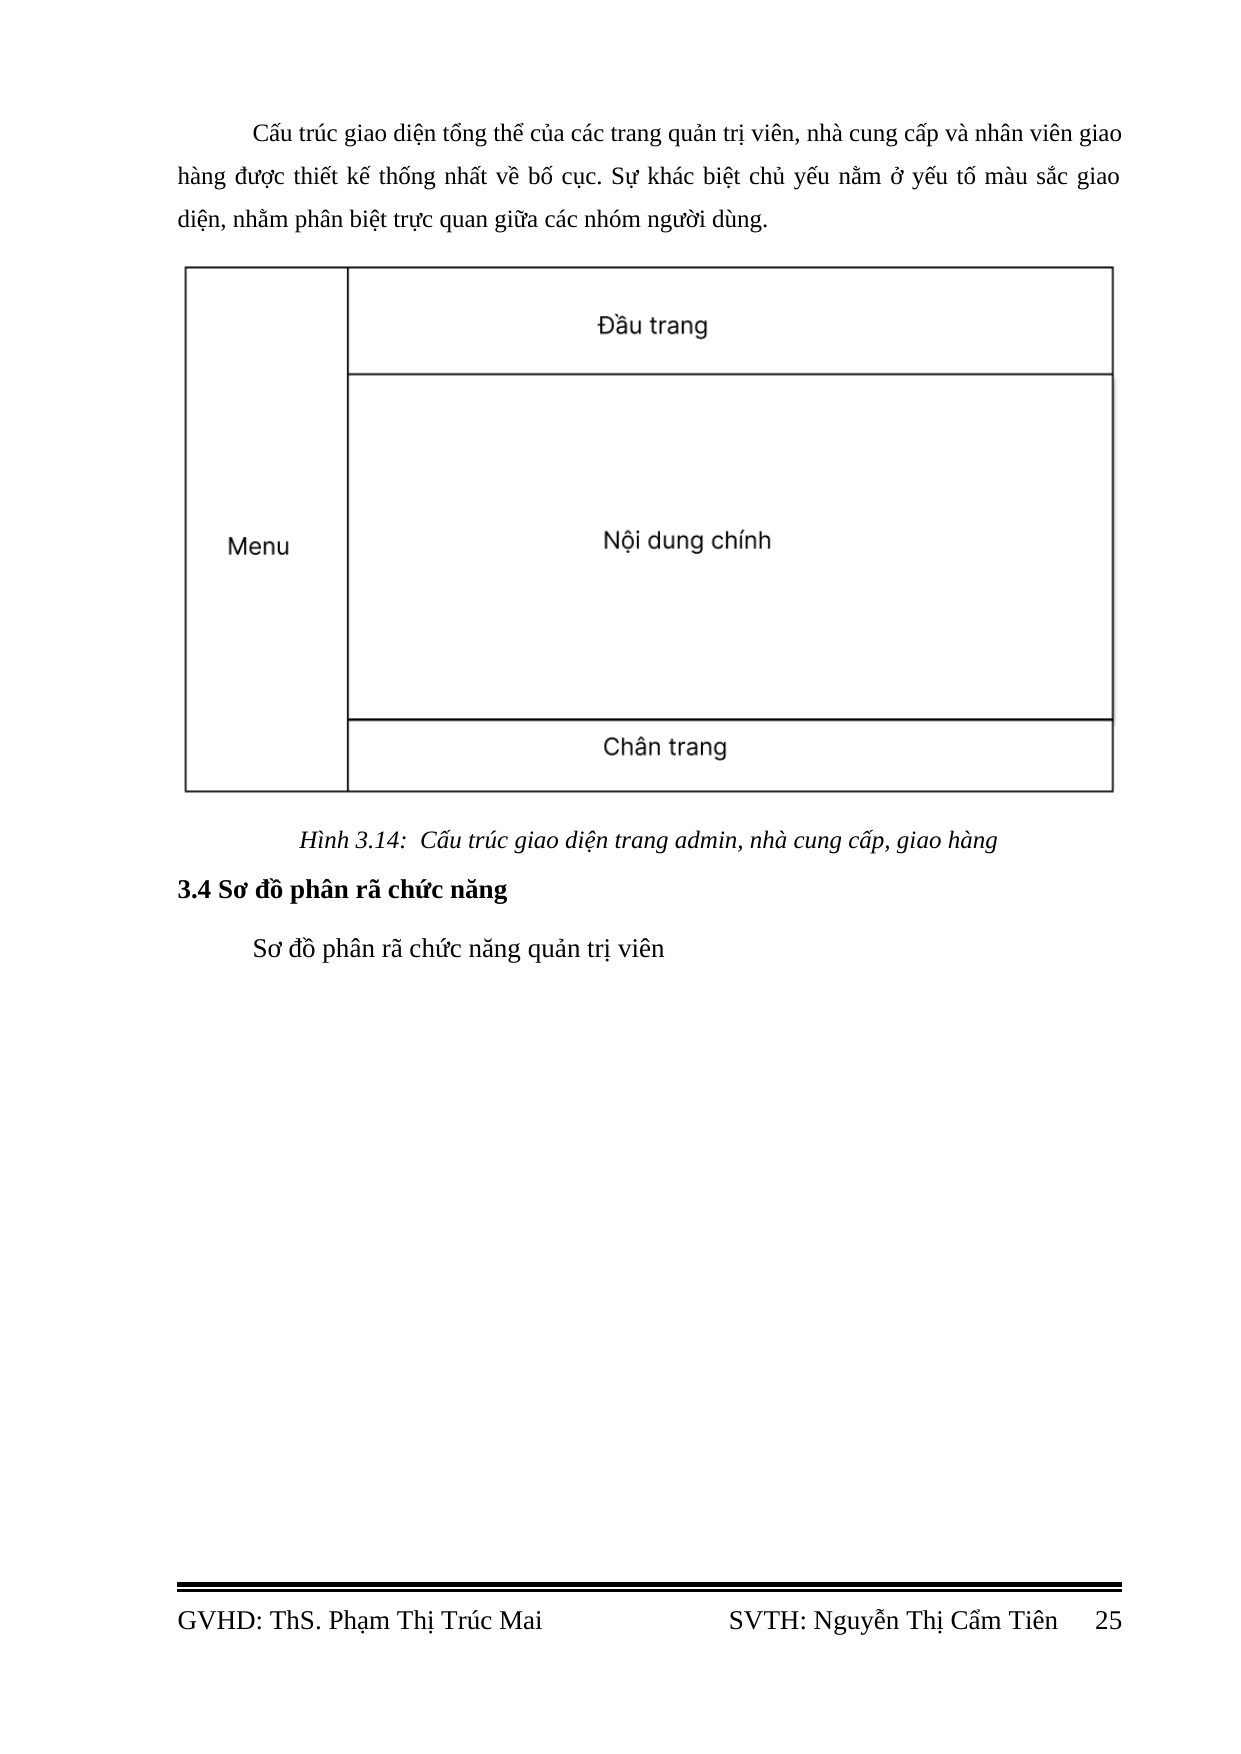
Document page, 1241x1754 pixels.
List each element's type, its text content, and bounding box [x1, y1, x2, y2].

text Cấu trúc giao diện tổng thể của các trang quản trị viên, nhà cung cấp và nhân viên giao hàng được thiết kế thống nhất về bố cục. Sự khác biệt chủ yếu nằm ở yếu tố màu sắc giao diện, nhằm phân biệt trực quan giữa các nhóm người dùng. [177, 118, 1122, 233]
subtitle 3.4 Sơ đồ phân rã chức năng [177, 873, 1122, 904]
picture [177, 260, 1122, 798]
text Hình 3.14: Cấu trúc giao diện trang admin, nhà cung cấp, giao hàng [177, 826, 1122, 854]
text Sơ đồ phân rã chức năng quản trị viên [177, 932, 1122, 963]
